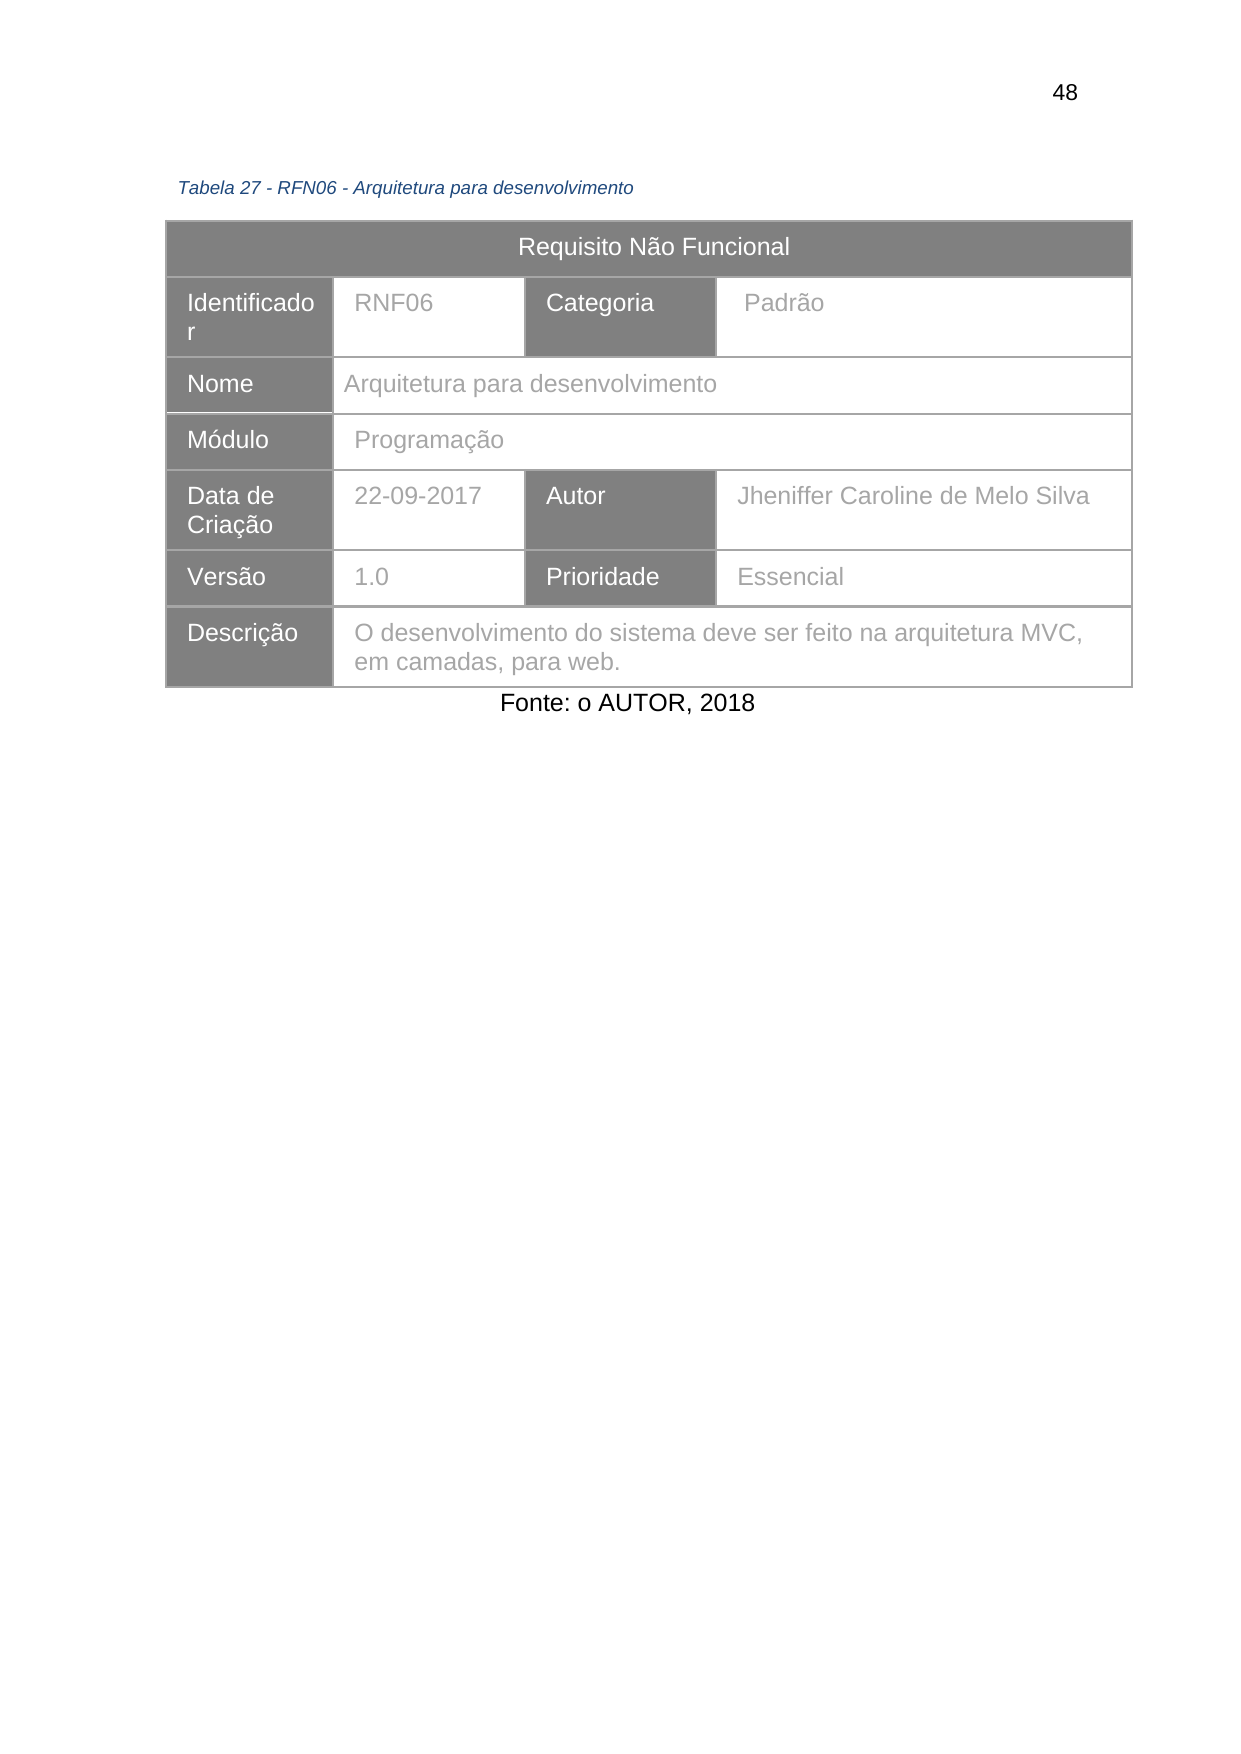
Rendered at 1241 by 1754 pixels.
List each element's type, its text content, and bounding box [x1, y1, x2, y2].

text Fonte: o AUTOR, 2018 [177, 688, 1078, 717]
table_cell Data de Criação [167, 471, 332, 549]
table_cell 1.0 [334, 551, 524, 605]
table_cell O desenvolvimento do sistema deve ser feito na arquitetura MVC, em camadas, para web. [334, 608, 1131, 686]
table_cell Versão [167, 551, 332, 605]
table_cell Arquitetura para desenvolvimento [334, 358, 1131, 412]
table_cell 22-09-2017 [334, 471, 524, 549]
table_cell Descrição [167, 608, 332, 686]
table_cell Essencial [717, 551, 1131, 605]
table_cell Categoria [526, 278, 715, 356]
table_cell Identificador [167, 278, 332, 356]
table_cell Nome [167, 358, 332, 412]
table_cell Padrão [717, 278, 1131, 356]
table_header Requisito Não Funcional [167, 222, 1131, 276]
text Tabela 27 - RFN06 - Arquitetura para desenvolvimento [177, 177, 1078, 199]
table_cell Jheniffer Caroline de Melo Silva [717, 471, 1131, 549]
table_cell Autor [526, 471, 715, 549]
table_cell RNF06 [334, 278, 524, 356]
table_cell Programação [334, 415, 1131, 469]
table_cell Módulo [167, 415, 332, 469]
table_cell Prioridade [526, 551, 715, 605]
